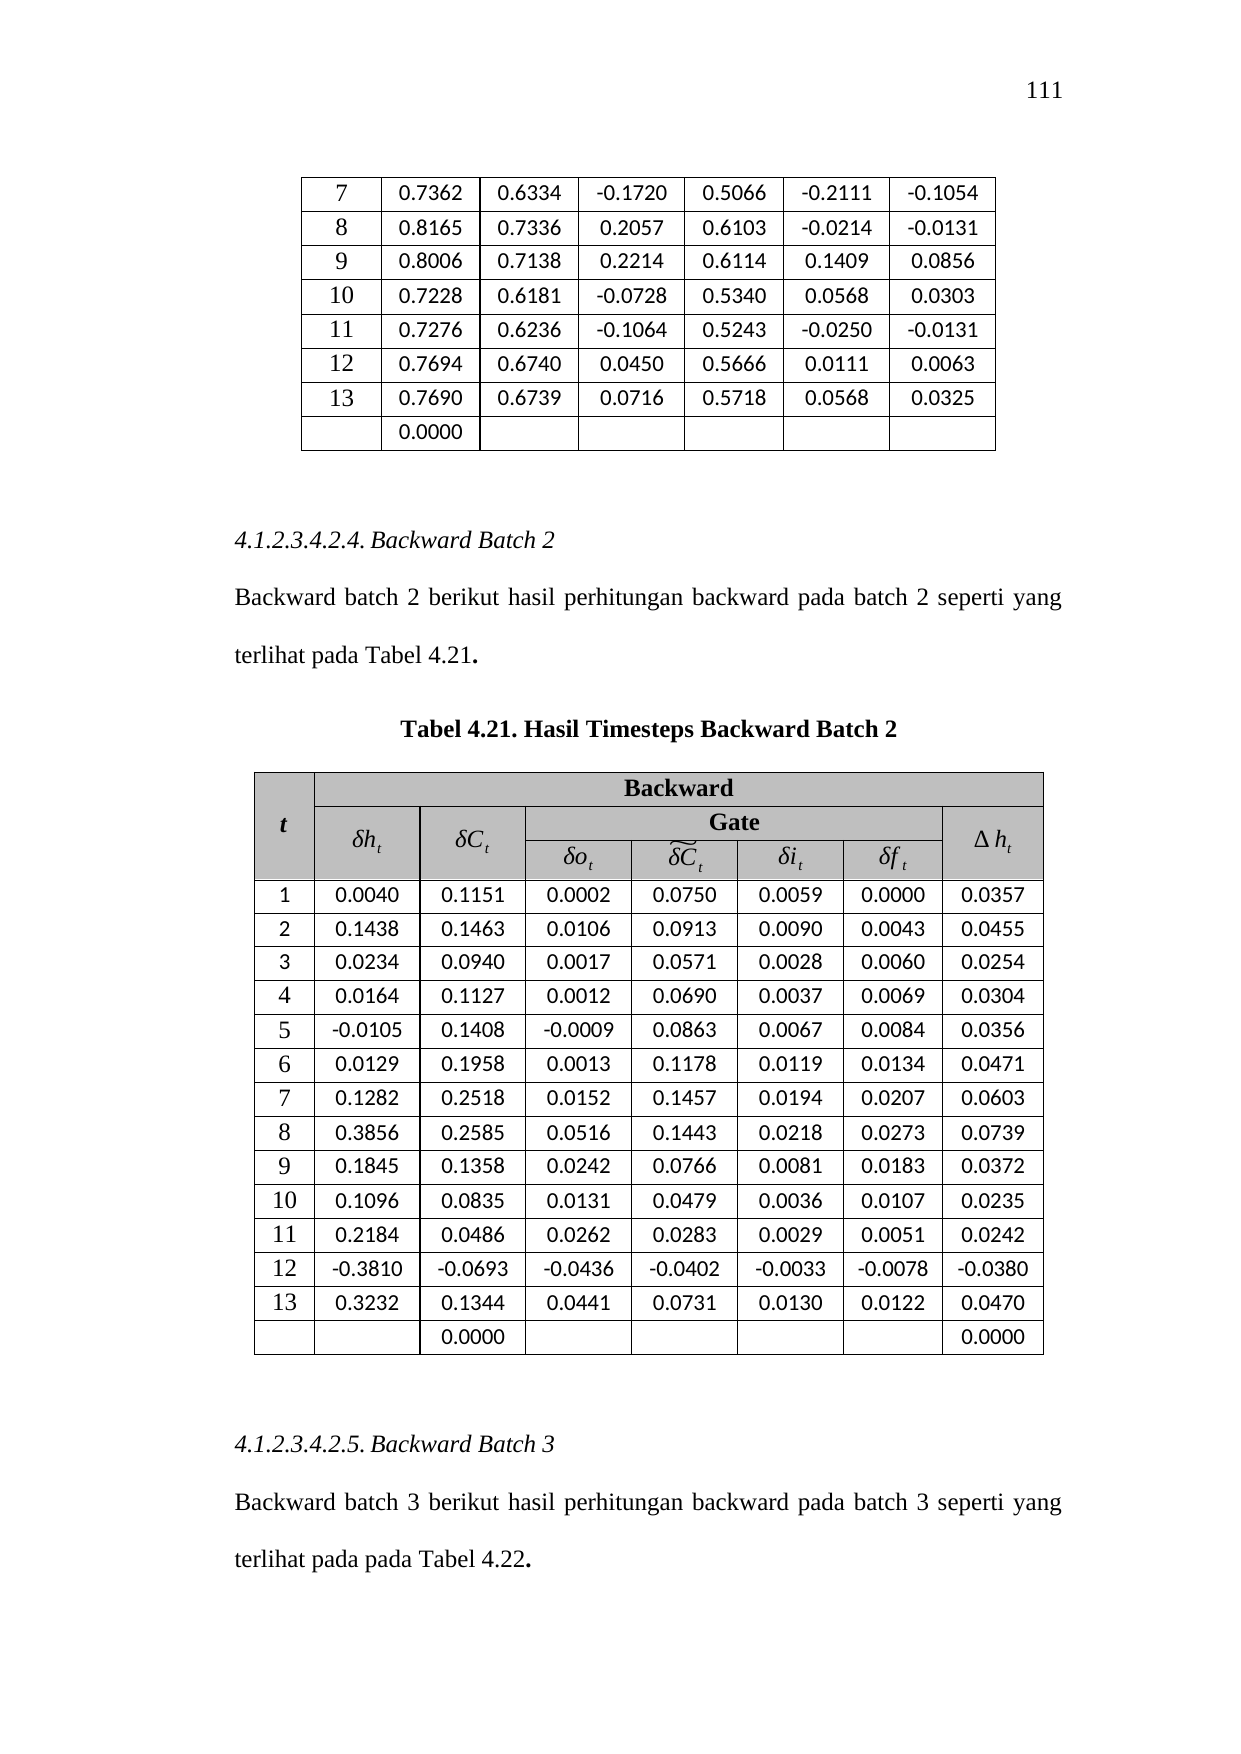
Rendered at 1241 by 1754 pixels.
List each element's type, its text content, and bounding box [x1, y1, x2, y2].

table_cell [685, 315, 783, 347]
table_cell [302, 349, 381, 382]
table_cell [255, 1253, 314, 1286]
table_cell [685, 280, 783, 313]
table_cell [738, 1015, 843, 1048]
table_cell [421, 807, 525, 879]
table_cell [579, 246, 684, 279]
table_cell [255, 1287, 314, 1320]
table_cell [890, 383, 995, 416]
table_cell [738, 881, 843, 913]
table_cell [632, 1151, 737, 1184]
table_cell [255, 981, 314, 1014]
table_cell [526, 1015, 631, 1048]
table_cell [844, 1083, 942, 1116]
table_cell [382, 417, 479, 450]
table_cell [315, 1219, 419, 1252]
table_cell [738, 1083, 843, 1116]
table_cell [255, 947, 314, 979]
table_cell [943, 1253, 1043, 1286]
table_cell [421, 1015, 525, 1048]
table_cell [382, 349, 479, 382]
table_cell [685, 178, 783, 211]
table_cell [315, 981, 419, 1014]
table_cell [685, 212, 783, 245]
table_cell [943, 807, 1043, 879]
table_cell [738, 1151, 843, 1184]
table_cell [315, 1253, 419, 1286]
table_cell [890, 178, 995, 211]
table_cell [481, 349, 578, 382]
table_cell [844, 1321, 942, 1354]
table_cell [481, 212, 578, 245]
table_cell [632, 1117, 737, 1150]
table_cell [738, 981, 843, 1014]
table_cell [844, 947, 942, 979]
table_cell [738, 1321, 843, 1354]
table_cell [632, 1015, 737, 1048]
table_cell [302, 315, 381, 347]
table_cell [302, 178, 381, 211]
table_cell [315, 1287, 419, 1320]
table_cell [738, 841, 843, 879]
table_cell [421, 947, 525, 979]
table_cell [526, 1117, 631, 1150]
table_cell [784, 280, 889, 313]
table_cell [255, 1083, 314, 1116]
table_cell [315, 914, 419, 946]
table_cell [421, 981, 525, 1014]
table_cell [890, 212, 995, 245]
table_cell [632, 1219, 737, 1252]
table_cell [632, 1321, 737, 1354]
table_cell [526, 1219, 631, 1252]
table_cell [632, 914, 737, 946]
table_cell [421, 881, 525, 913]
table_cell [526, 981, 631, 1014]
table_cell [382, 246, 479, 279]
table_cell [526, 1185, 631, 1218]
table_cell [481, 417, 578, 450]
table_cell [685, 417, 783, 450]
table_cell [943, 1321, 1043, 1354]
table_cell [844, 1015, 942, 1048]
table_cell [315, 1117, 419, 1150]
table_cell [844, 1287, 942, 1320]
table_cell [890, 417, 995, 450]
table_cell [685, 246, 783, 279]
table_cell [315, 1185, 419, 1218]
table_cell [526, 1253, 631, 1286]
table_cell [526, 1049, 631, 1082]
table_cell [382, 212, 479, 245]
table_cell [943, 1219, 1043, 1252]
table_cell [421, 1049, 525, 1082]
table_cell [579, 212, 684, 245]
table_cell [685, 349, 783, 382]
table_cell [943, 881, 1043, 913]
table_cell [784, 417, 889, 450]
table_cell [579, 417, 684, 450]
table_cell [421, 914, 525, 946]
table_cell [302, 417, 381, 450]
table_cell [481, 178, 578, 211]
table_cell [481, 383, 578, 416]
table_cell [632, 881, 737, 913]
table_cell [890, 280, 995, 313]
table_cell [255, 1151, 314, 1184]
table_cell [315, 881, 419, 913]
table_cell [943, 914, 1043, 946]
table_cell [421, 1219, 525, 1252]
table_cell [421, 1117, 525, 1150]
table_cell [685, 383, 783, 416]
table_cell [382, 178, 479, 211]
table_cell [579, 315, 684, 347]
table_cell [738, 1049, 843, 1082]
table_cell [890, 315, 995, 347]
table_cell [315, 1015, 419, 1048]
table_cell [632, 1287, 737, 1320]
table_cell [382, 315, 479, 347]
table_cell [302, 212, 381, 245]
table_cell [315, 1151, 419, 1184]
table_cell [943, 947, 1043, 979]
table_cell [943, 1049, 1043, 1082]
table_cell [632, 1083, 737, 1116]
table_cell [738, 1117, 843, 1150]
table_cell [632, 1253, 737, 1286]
subtitle Backward Batch 2 [234, 525, 1063, 554]
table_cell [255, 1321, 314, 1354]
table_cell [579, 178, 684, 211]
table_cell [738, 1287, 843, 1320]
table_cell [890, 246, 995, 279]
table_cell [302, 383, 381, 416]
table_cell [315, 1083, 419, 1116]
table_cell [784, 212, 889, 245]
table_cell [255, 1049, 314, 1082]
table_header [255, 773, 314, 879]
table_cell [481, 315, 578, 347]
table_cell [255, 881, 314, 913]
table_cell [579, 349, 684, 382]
subtitle Backward Batch 3 [234, 1429, 1063, 1458]
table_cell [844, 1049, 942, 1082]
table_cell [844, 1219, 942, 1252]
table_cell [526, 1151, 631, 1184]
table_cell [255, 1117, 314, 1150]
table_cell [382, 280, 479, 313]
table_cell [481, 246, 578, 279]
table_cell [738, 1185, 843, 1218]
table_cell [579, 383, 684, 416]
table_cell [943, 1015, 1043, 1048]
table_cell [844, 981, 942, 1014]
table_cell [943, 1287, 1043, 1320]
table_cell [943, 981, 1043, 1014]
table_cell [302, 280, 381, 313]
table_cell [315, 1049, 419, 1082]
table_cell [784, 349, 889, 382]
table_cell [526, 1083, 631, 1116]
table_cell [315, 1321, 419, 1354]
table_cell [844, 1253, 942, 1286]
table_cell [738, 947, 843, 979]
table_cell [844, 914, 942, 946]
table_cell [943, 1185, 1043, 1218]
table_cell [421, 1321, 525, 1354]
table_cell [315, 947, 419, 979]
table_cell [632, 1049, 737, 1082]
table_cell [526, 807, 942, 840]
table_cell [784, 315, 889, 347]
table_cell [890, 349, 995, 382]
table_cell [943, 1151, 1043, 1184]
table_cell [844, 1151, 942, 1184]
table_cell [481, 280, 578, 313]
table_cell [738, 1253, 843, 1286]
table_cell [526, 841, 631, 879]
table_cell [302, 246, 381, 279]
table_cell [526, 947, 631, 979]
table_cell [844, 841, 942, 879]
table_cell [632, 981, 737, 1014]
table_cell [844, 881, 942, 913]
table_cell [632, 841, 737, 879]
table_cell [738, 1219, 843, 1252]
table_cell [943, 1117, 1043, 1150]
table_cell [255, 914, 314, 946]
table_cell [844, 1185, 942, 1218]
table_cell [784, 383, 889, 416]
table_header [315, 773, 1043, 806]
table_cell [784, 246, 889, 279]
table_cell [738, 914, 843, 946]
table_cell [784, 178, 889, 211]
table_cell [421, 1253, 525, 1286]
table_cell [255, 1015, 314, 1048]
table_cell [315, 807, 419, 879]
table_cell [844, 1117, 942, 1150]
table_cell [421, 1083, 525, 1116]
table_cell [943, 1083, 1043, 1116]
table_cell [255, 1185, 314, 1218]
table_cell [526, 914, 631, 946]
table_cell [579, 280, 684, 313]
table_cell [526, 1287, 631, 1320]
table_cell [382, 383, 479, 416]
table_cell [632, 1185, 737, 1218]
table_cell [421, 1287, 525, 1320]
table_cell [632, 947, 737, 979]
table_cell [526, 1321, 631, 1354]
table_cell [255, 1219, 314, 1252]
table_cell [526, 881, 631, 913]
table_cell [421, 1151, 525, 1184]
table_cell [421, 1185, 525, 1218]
